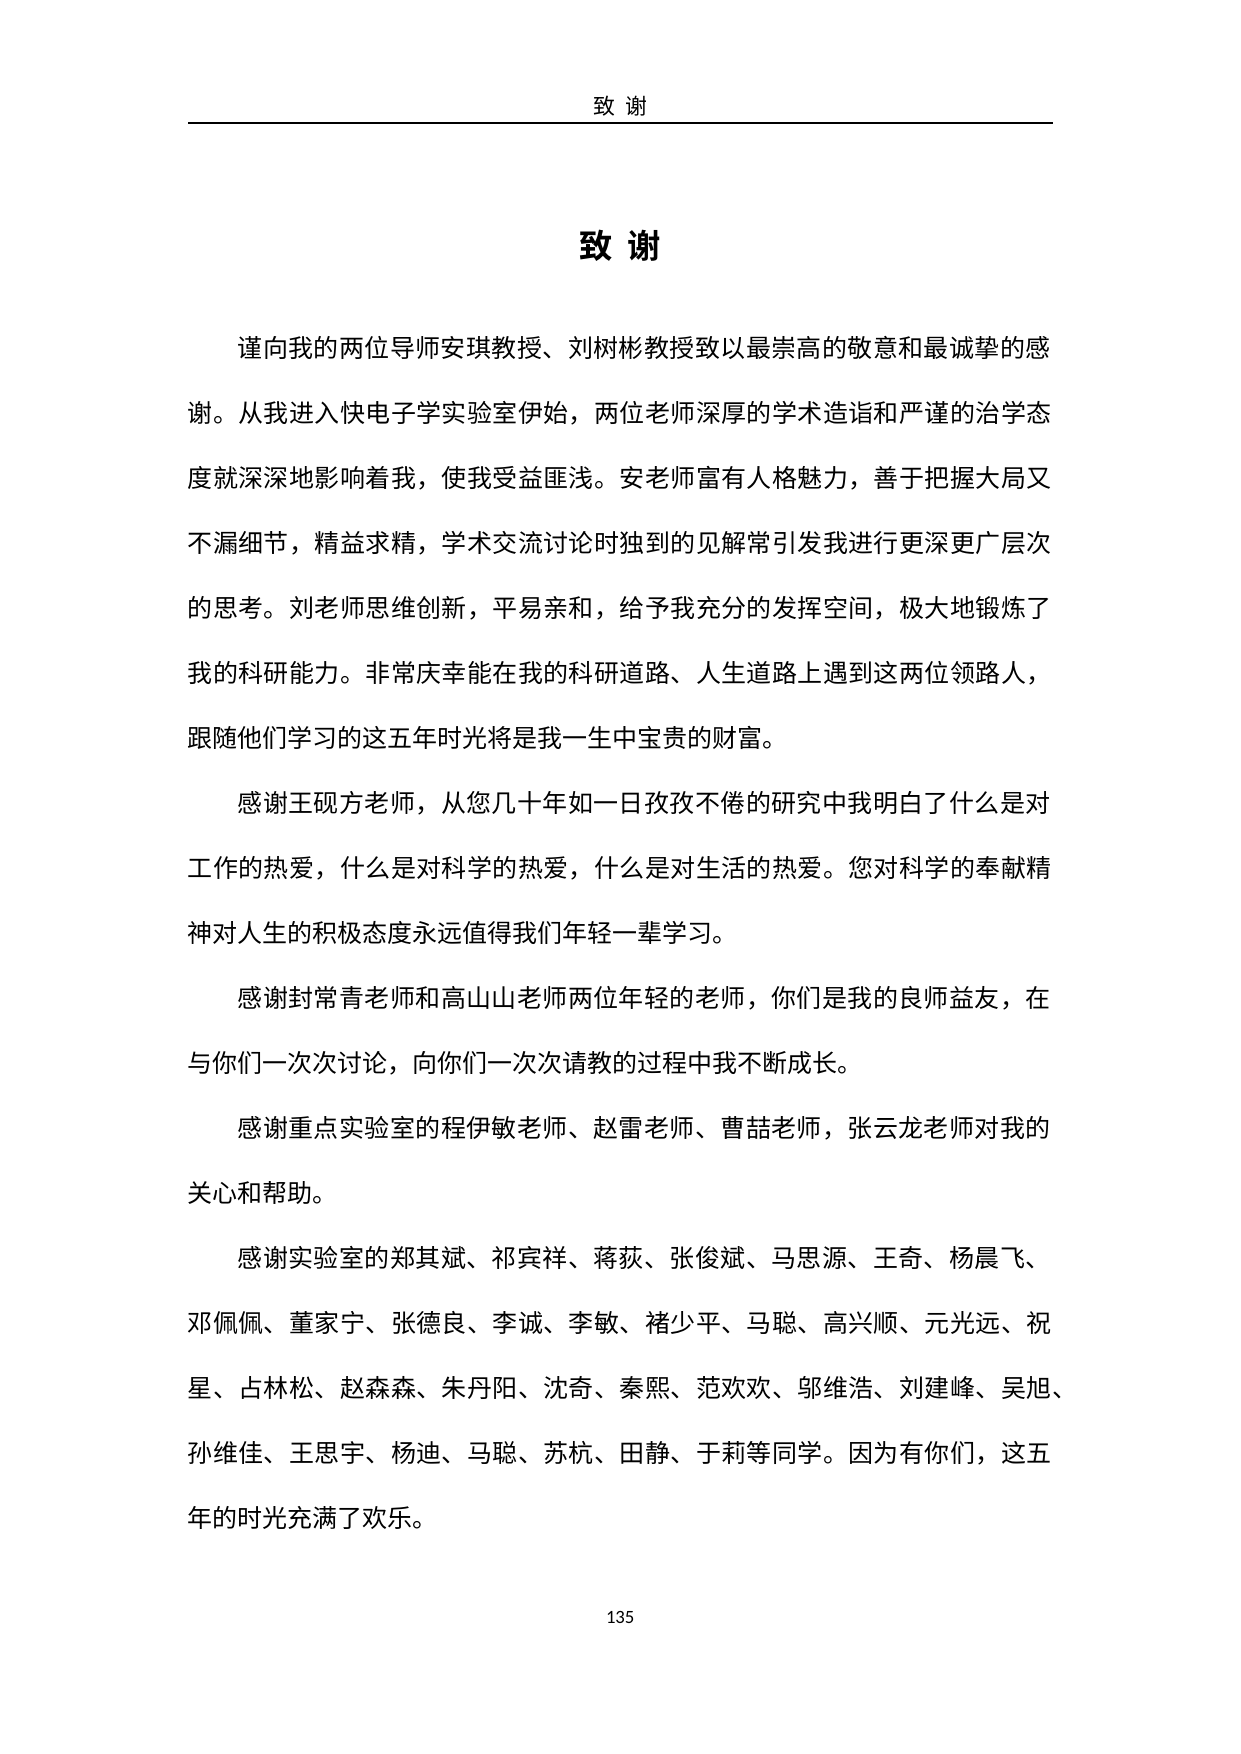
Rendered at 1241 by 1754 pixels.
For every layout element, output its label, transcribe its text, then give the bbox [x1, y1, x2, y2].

text 感谢封常青老师和高山山老师两位年轻的老师，你们是我的良师益友，在与你们一次次讨论，向你们一次次请教的过程中我不断成长。 [187, 964, 1053, 1094]
text 感谢重点实验室的程伊敏老师、赵雷老师、曹喆老师，张云龙老师对我的关心和帮助。 [187, 1094, 1053, 1224]
subtitle 致 谢 [187, 212, 1053, 277]
text 谨向我的两位导师安琪教授、刘树彬教授致以最崇高的敬意和最诚挚的感谢。从我进入快电子学实验室伊始，两位老师深厚的学术造诣和严谨的治学态度就深深地影响着我，使我受益匪浅。安老师富有人格魅力，善于把握大局又不漏细节，精益求精，学术交流讨论时独到的见解常引发我进行更深更广层次的思考。刘老师思维创新，平易亲和，给予我充分的发挥空间，极大地锻炼了我的科研能力。非常庆幸能在我的科研道路、人生道路上遇到这两位领路人，跟随他们学习的这五年时光将是我一生中宝贵的财富。 [187, 314, 1053, 769]
text 感谢王砚方老师，从您几十年如一日孜孜不倦的研究中我明白了什么是对工作的热爱，什么是对科学的热爱，什么是对生活的热爱。您对科学的奉献精神对人生的积极态度永远值得我们年轻一辈学习。 [187, 769, 1053, 964]
text 感谢实验室的郑其斌、祁宾祥、蒋荻、张俊斌、马思源、王奇、杨晨飞、邓佩佩、董家宁、张德良、李诚、李敏、褚少平、马聪、高兴顺、元光远、祝星、占林松、赵森森、朱丹阳、沈奇、秦熙、范欢欢、邬维浩、刘建峰、吴旭、孙维佳、王思宇、杨迪、马聪、苏杭、田静、于莉等同学。因为有你们，这五年的时光充满了欢乐。 [187, 1224, 1053, 1549]
